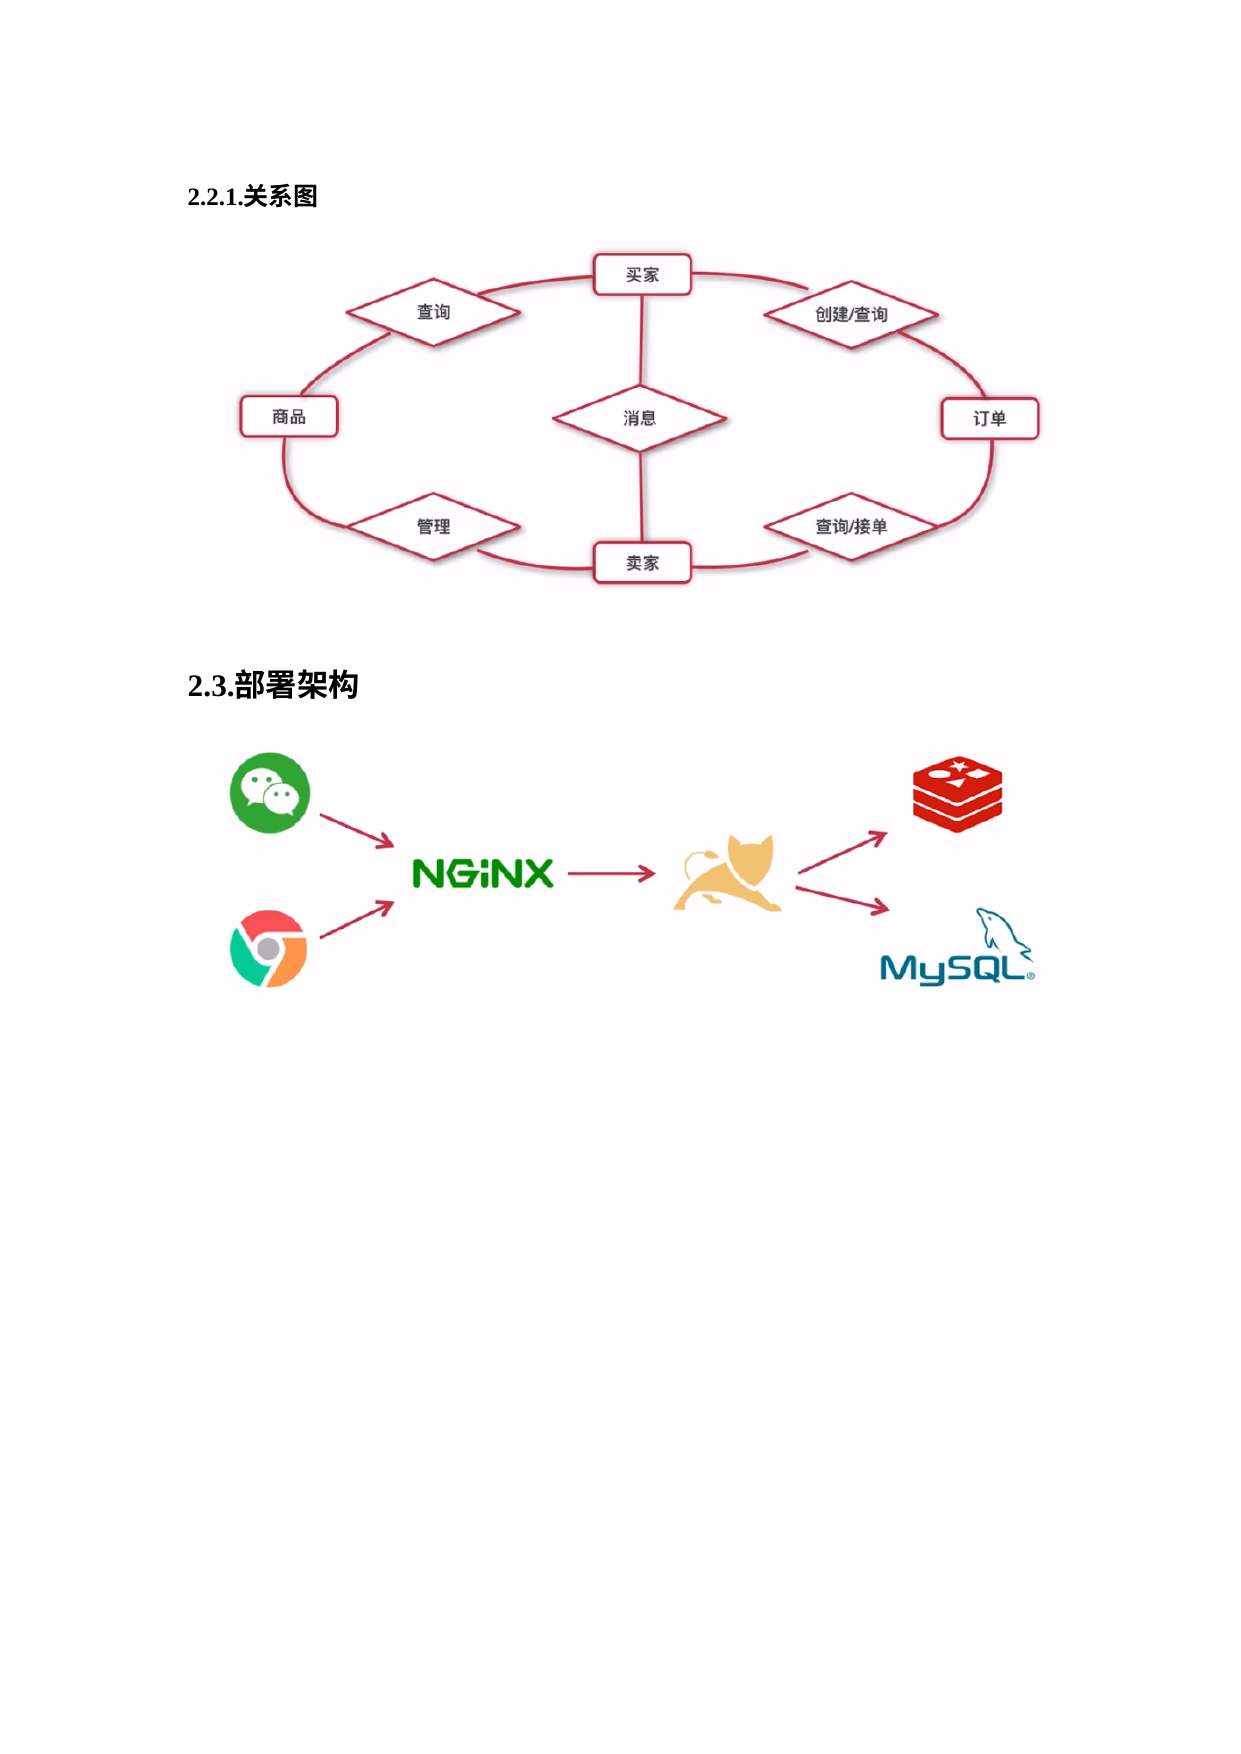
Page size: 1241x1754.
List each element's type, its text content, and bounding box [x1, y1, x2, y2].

picture [208, 239, 1073, 594]
text 2.3.部署架构 [187, 650, 1053, 715]
text 2.2.1.关系图 [187, 162, 1053, 227]
picture [208, 727, 1073, 1024]
